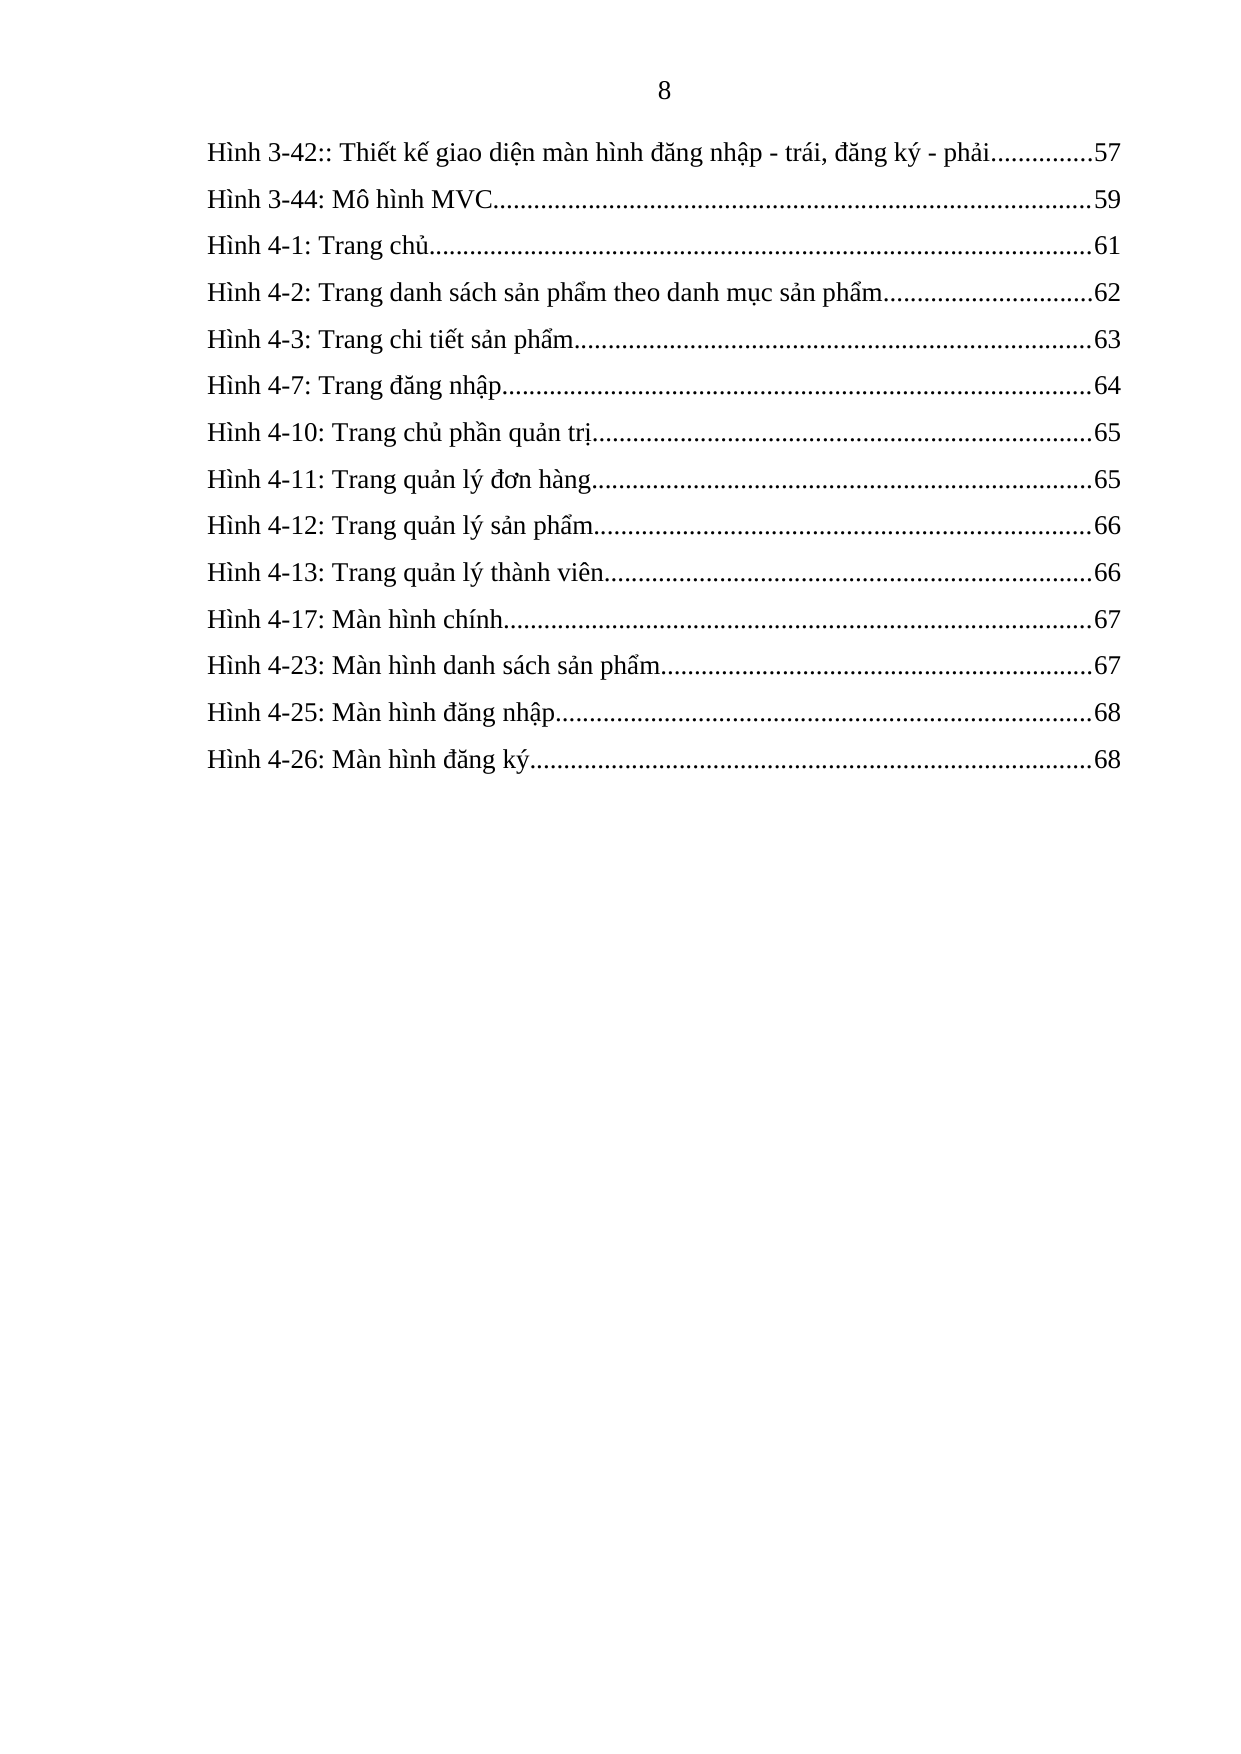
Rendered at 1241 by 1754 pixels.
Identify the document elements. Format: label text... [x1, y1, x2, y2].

text Hình 4-13: Trang quản lý thành viên 66 [177, 556, 1122, 587]
text Hình 3-44: Mô hình MVC 59 [177, 183, 1122, 214]
text Hình 4-11: Trang quản lý đơn hàng 65 [177, 463, 1122, 494]
text Hình 4-26: Màn hình đăng ký 68 [177, 743, 1122, 774]
text Hình 4-10: Trang chủ phần quản trị 65 [177, 416, 1122, 447]
text Hình 4-12: Trang quản lý sản phẩm 66 [177, 509, 1122, 541]
text Hình 3-42:: Thiết kế giao diện màn hình đăng nhập - trái, đăng ký - phải 57 [177, 136, 1122, 167]
text Hình 4-1: Trang chủ 61 [177, 229, 1122, 261]
text Hình 4-3: Trang chi tiết sản phẩm 63 [177, 323, 1122, 354]
text Hình 4-2: Trang danh sách sản phẩm theo danh mục sản phẩm 62 [177, 276, 1122, 307]
text Hình 4-23: Màn hình danh sách sản phẩm 67 [177, 649, 1122, 681]
text Hình 4-25: Màn hình đăng nhập 68 [177, 696, 1122, 727]
text Hình 4-17: Màn hình chính 67 [177, 603, 1122, 634]
text Hình 4-7: Trang đăng nhập 64 [177, 369, 1122, 401]
